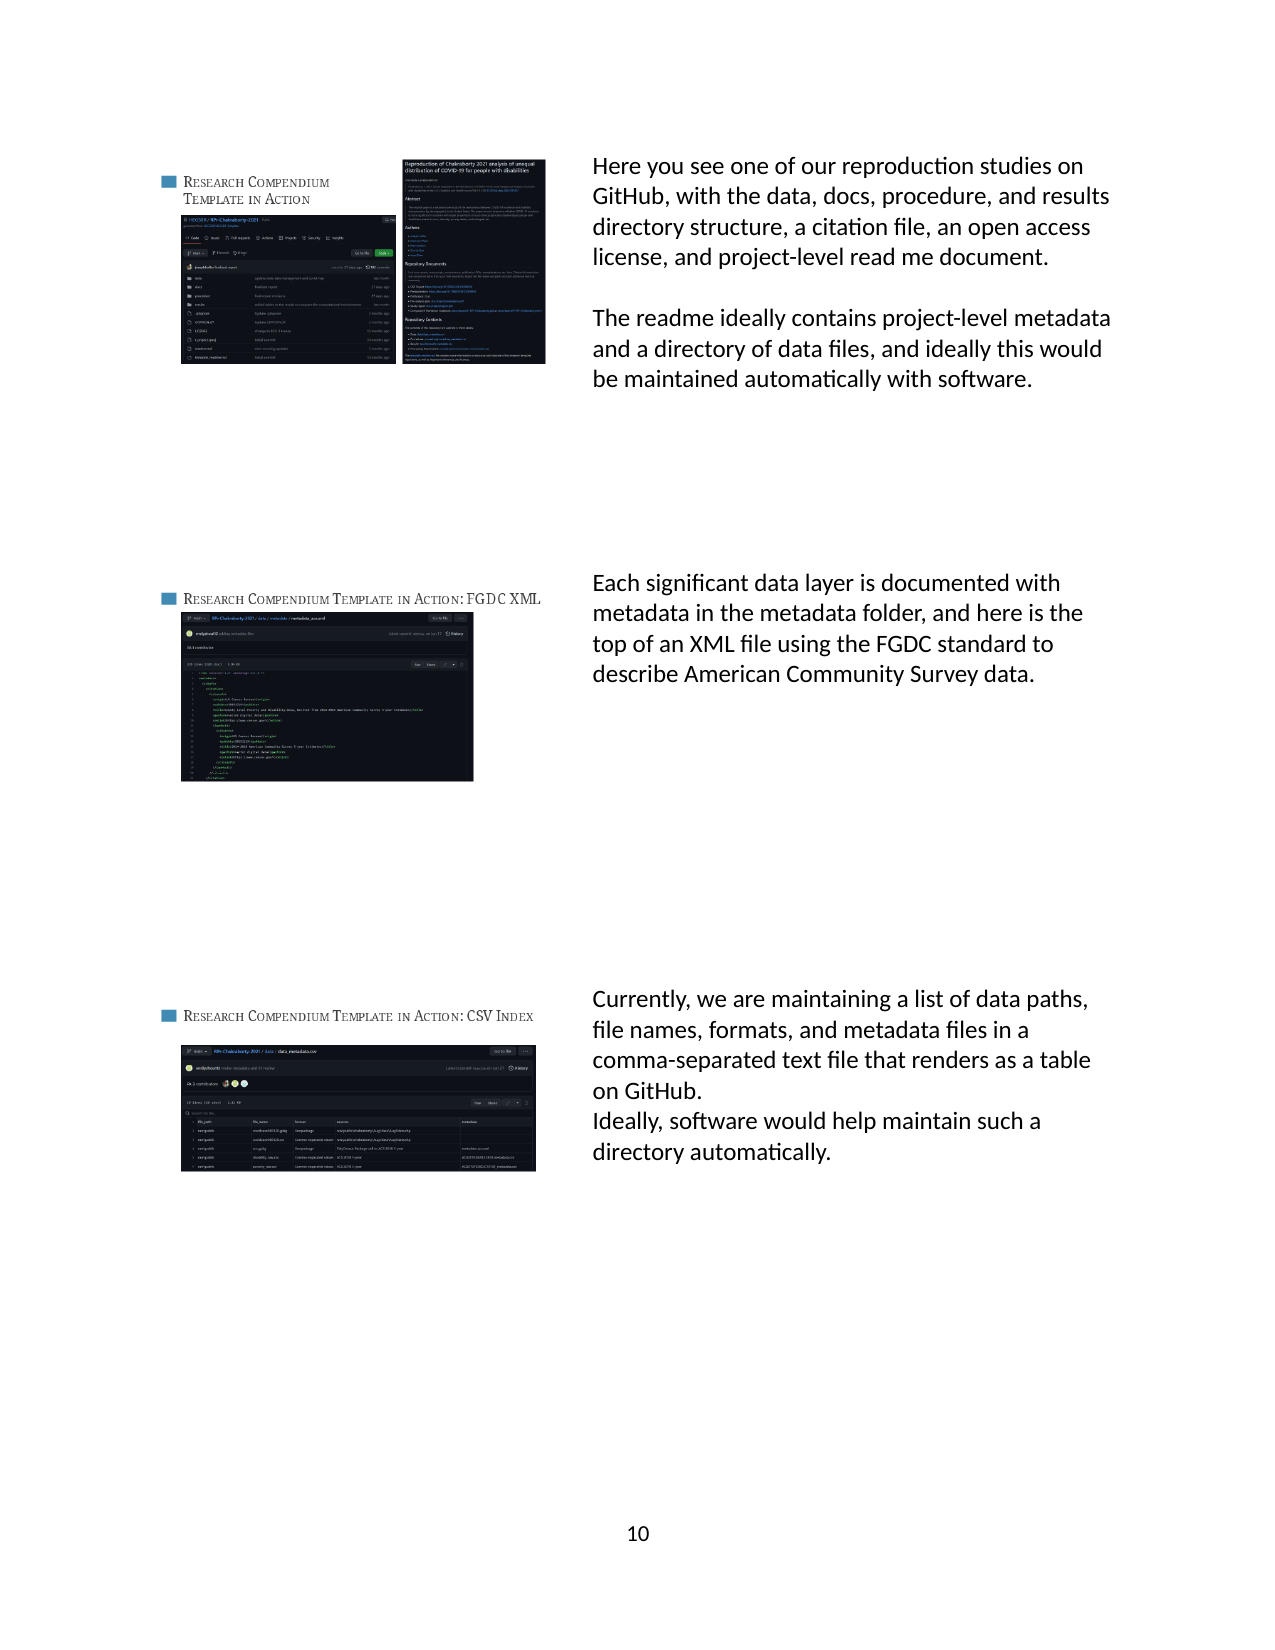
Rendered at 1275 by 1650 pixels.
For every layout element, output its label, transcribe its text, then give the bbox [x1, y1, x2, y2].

table_cell [150, 567, 581, 983]
table_cell Here you see one of our reproduction studies on GitHub, with the data, docs, procedure, and results directory structure, a citation file, an open access license, and project-level read me document. The readme ideally contains project-level metadata and a directory of data files, and ideally this would be maintained automatically with software. [581, 150, 1125, 567]
table_cell [150, 983, 581, 1400]
table_cell Currently, we are maintaining a list of data paths, file names, formats, and metadata files in a comma-separated text file that renders as a table on GitHub. Ideally, software would help maintain such a directory automatically. [581, 983, 1125, 1400]
table_cell Each significant data layer is documented with metadata in the metadata folder, and here is the top of an XML file using the FGDC standard to describe American Community Survey data. [581, 567, 1125, 983]
table_cell [150, 150, 581, 567]
